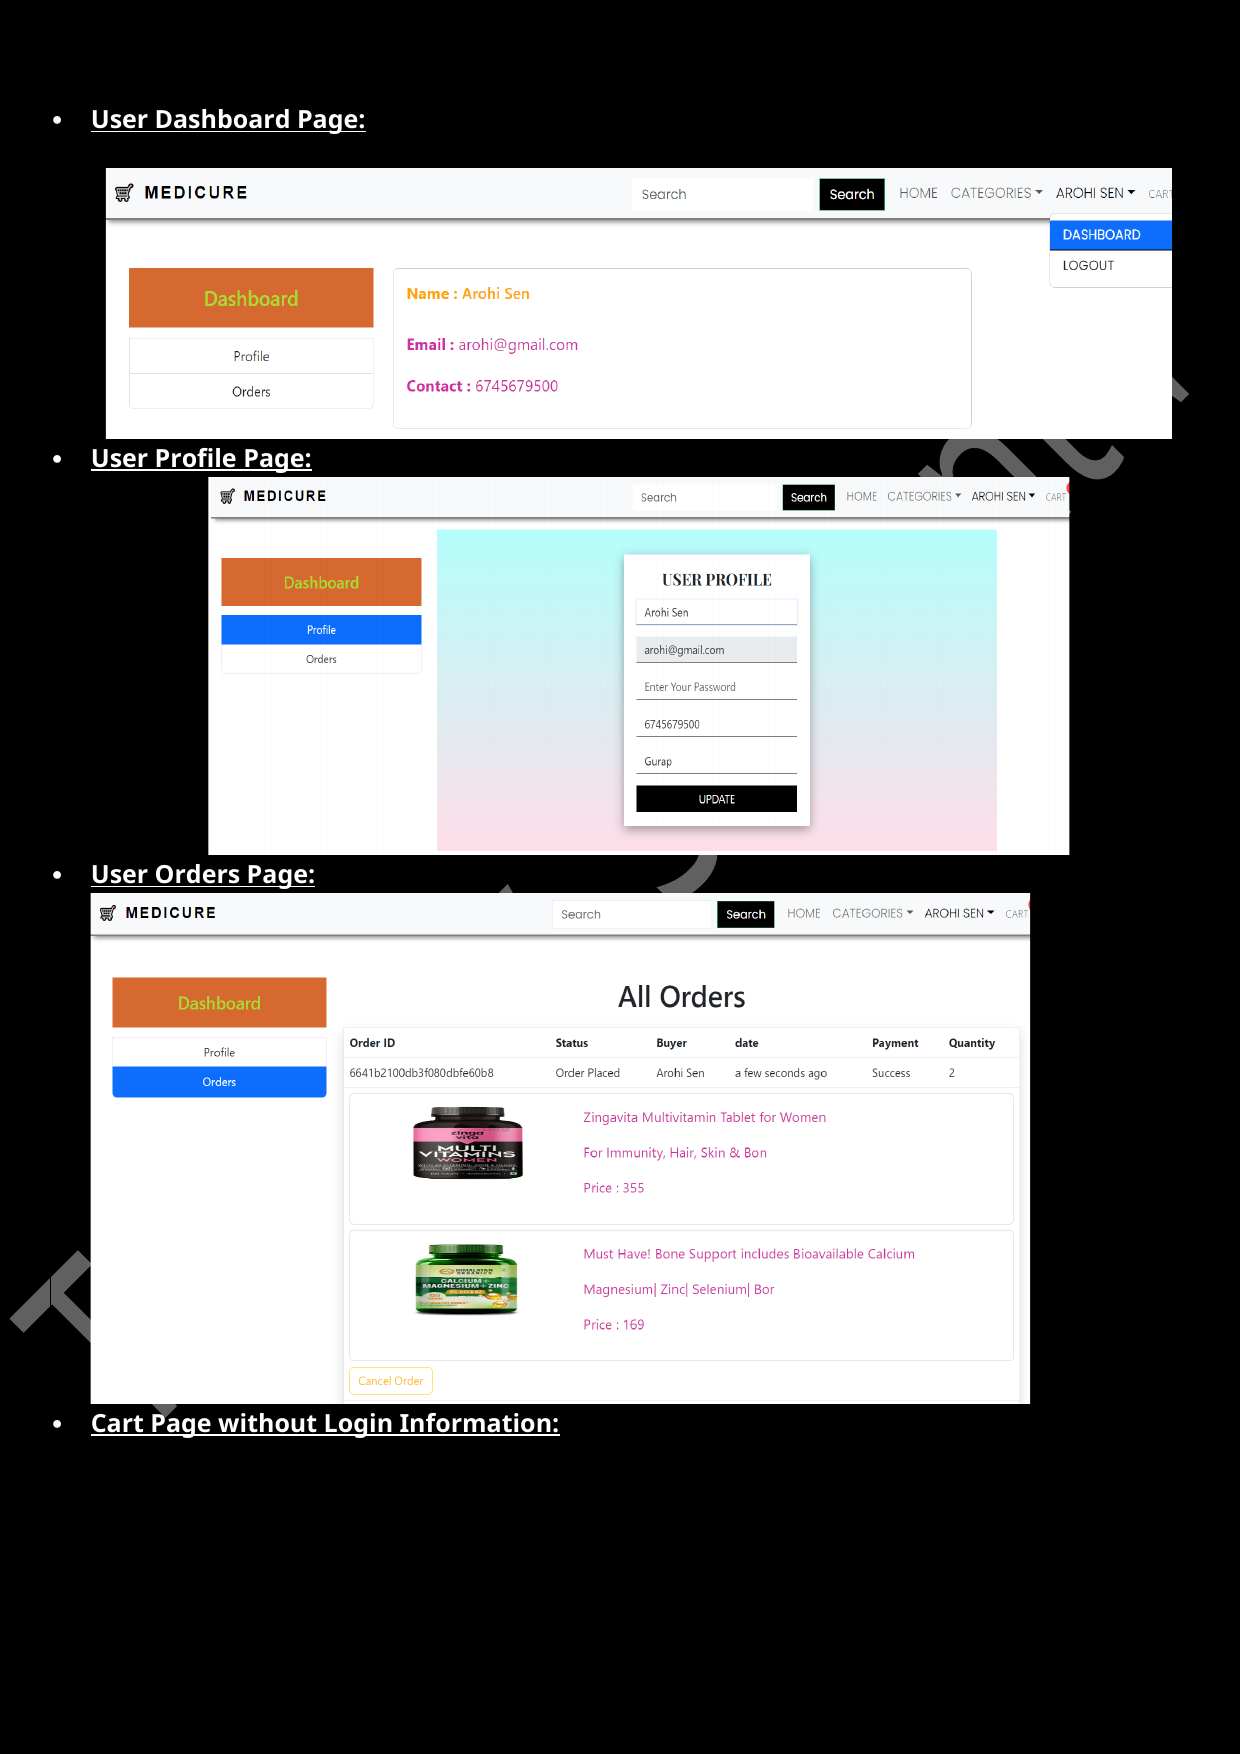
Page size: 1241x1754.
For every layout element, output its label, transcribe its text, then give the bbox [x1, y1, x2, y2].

list User Profile Page: [53, 441, 1187, 475]
list Cart Page without Login Information: [53, 1406, 1187, 1440]
list User Orders Page: [53, 857, 1187, 891]
picture [208, 477, 1070, 855]
picture [90, 893, 1031, 1404]
list User Dashboard Page: [53, 102, 1187, 136]
picture [105, 168, 1172, 439]
